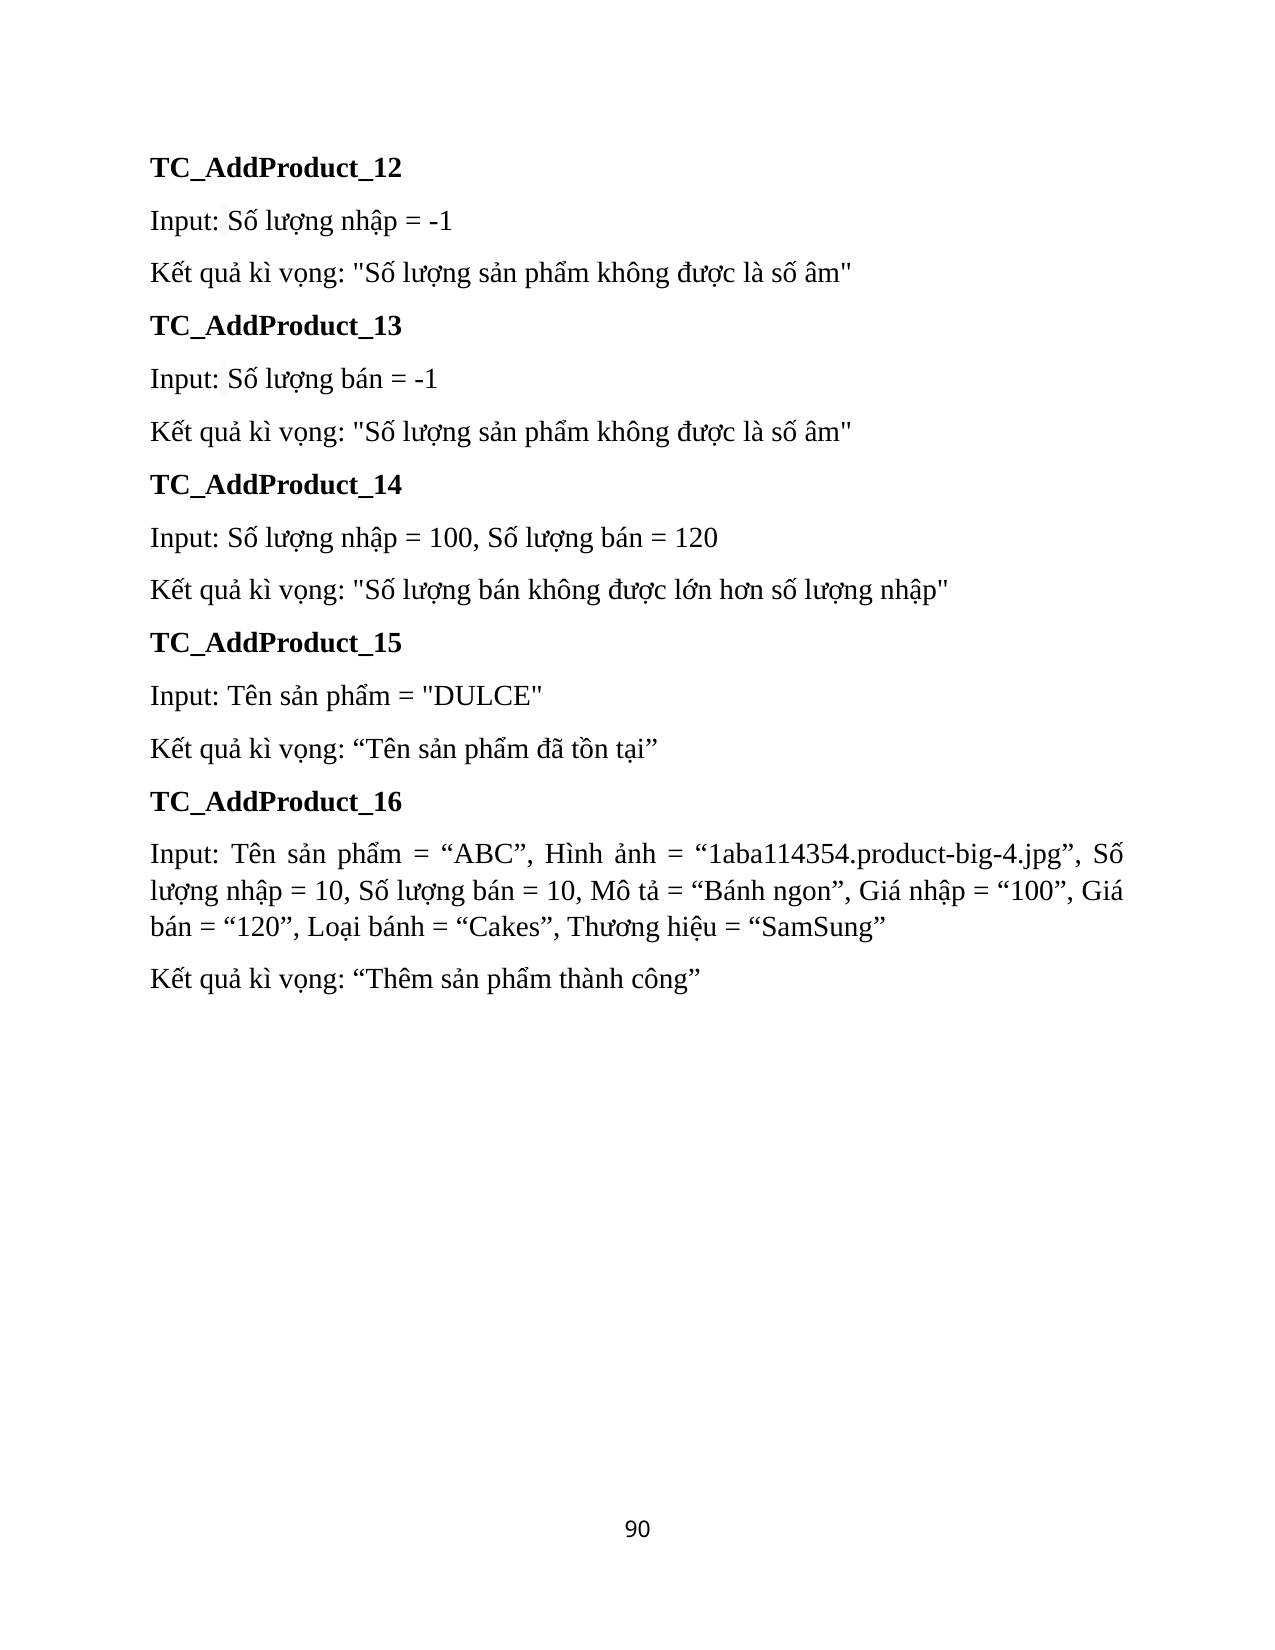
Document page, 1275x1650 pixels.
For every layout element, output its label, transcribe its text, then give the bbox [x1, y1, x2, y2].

text Kết quả kì vọng: "Số lượng sản phẩm không được là số âm" [150, 256, 1125, 289]
text Input: Tên sản phẩm = "DULCE" [150, 678, 1125, 712]
text Kết quả kì vọng: "Số lượng sản phẩm không được là số âm" [150, 414, 1125, 448]
text TC_AddProduct_16 [150, 784, 1125, 817]
text Input: Tên sản phẩm = “ABC”, Hình ảnh = “1aba114354.product-big-4.jpg”, Số lượng nhập = 10, Số lượng bán = 10, Mô tả = “Bánh ngon”, Giá nhập = “100”, Giá bán = “120”, Loại bánh = “Cakes”, Thương hiệu = “SamSung” [150, 837, 1125, 942]
text Kết quả kì vọng: “Thêm sản phẩm thành công” [150, 962, 1125, 995]
text Input: Số lượng bán = -1 [150, 361, 220, 395]
text TC_AddProduct_13 [150, 308, 1125, 342]
text Input: Số lượng nhập = -1 [150, 203, 220, 236]
text TC_AddProduct_15 [150, 625, 1125, 659]
text TC_AddProduct_14 [150, 467, 1125, 500]
text Input: Số lượng nhập = 100, Số lượng bán = 120 [150, 520, 1125, 553]
text Kết quả kì vọng: "Số lượng bán không được lớn hơn số lượng nhập" [150, 572, 1125, 606]
text TC_AddProduct_12 [150, 150, 1125, 183]
text Kết quả kì vọng: “Tên sản phẩm đã tồn tại” [150, 731, 1125, 764]
text Input: Số lượng nhập = -1 [227, 203, 1125, 236]
text Input: Số lượng bán = -1 [227, 361, 1125, 395]
